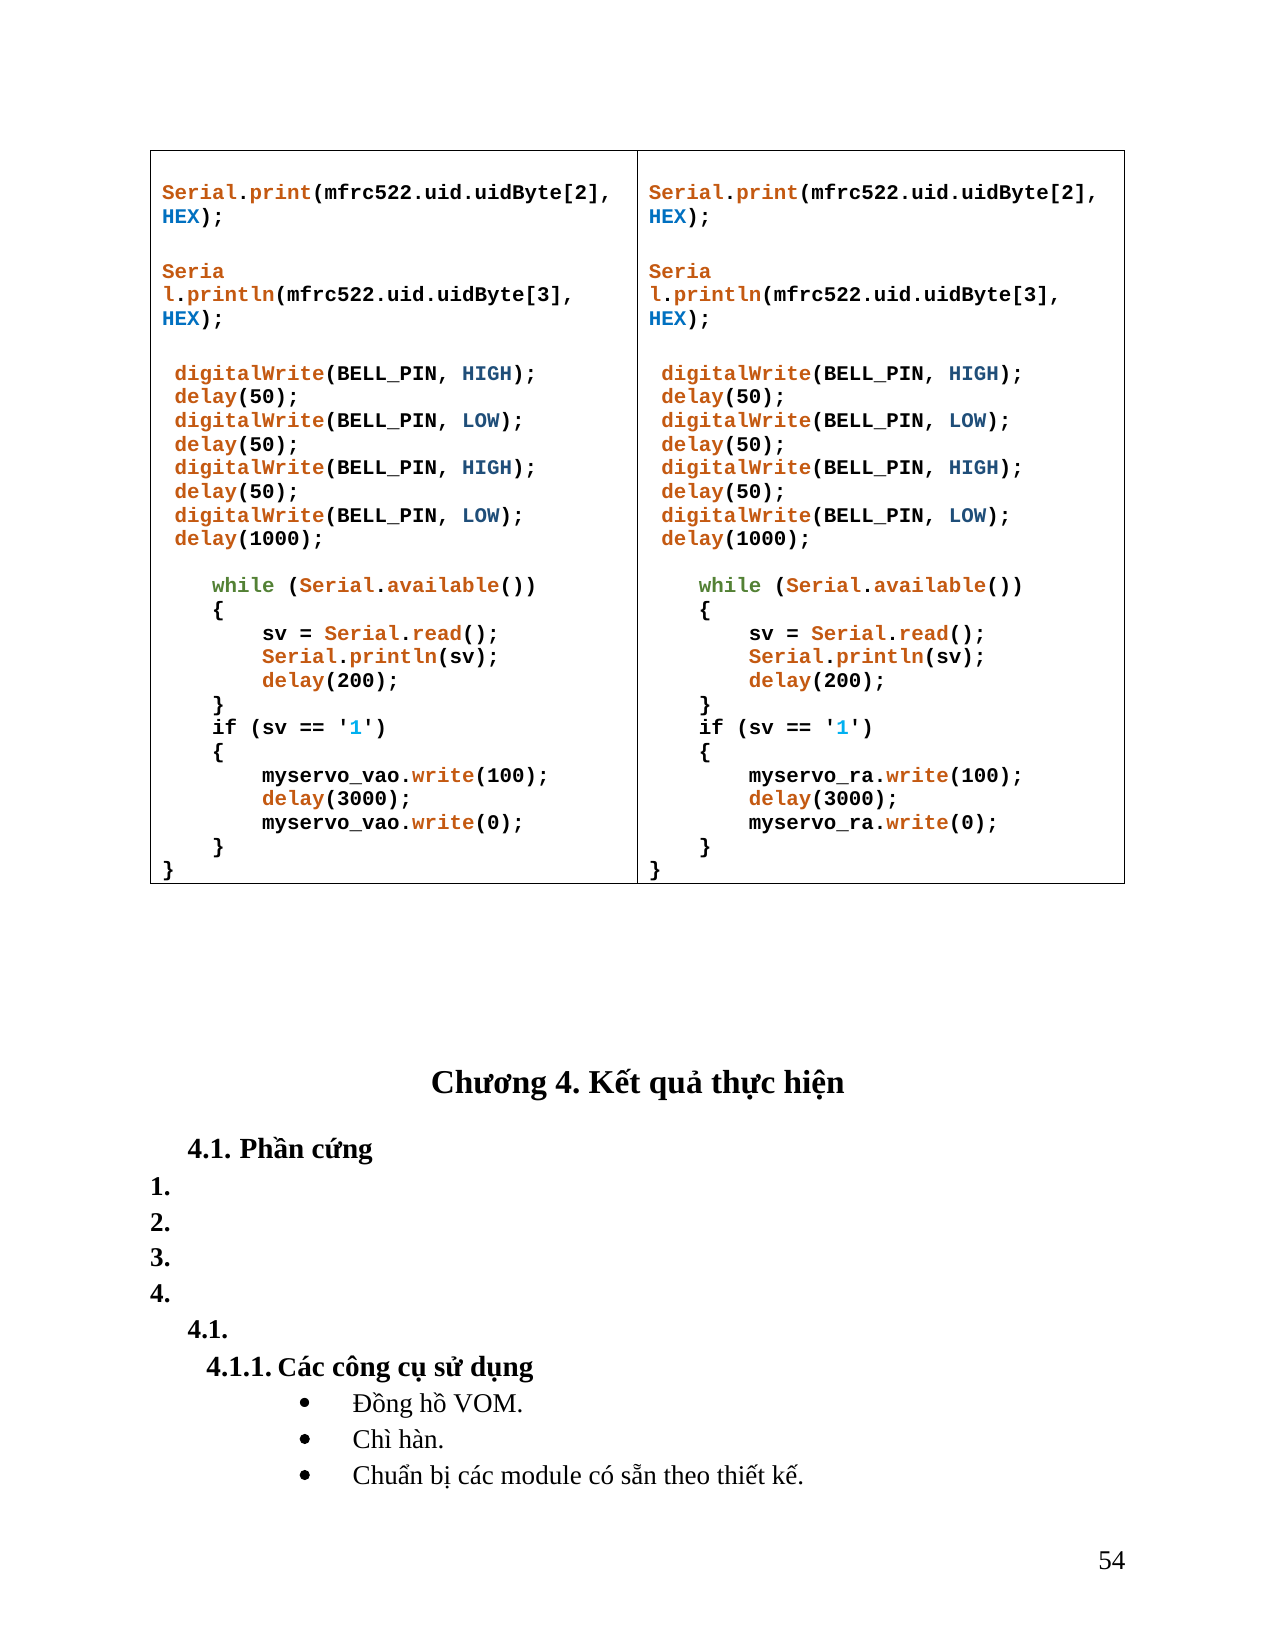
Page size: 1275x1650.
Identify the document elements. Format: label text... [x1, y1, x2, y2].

list Phần cứng [187, 1132, 1125, 1165]
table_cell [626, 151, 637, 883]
list Chuẩn bị các module có sẵn theo thiết kế. [300, 1459, 1125, 1490]
list Đồng hồ VOM. [300, 1387, 1125, 1418]
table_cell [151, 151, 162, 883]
list Các công cụ sử dụng [206, 1349, 1125, 1382]
list Chì hàn. [300, 1423, 1125, 1454]
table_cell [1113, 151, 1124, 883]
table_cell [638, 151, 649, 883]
subtitle Chương 4. Kết quả thực hiện [150, 1062, 1125, 1101]
